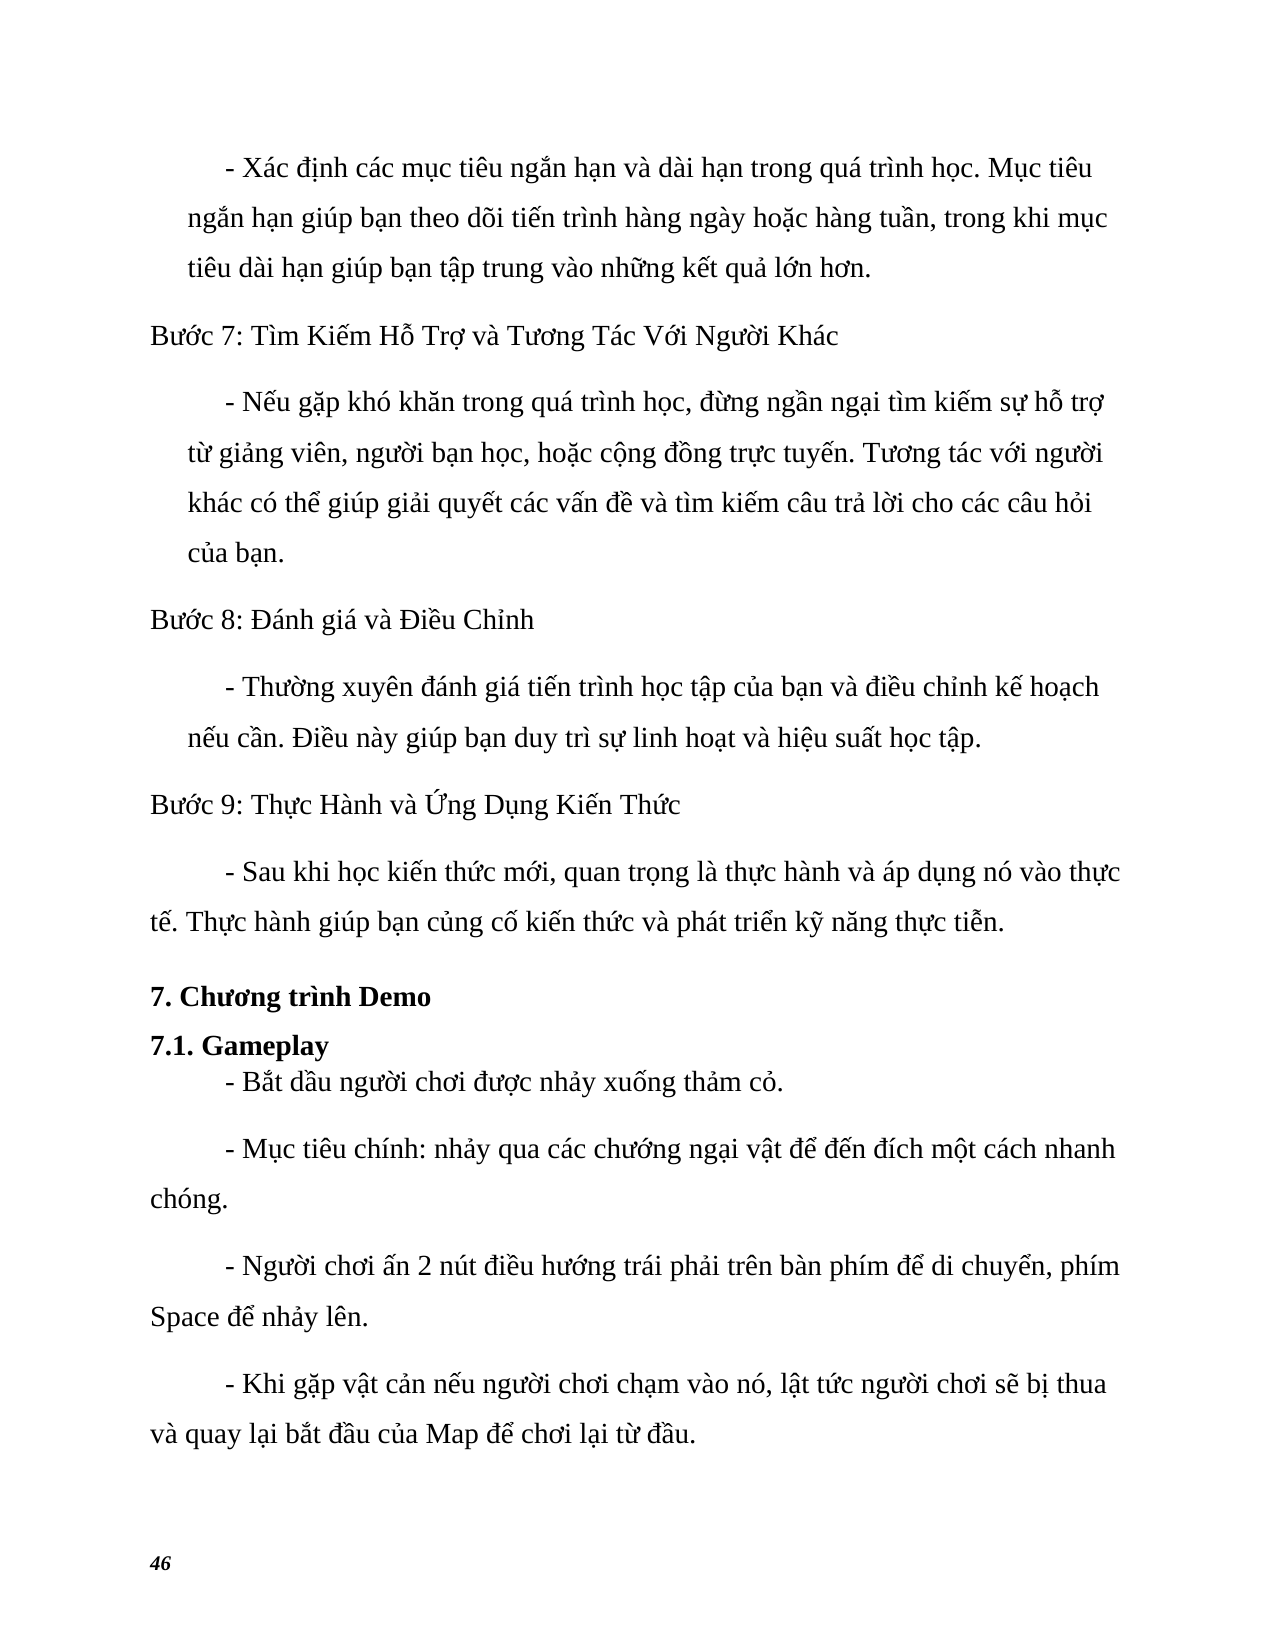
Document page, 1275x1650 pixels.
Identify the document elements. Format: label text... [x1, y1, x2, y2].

text - Mục tiêu chính: nhảy qua các chướng ngại vật để đến đích một cách nhanh chóng. [150, 1131, 1125, 1215]
text - Bắt dầu người chơi được nhảy xuống thảm cỏ. [150, 1064, 1125, 1098]
text Bước 9: Thực Hành và Ứng Dụng Kiến Thức [150, 787, 1125, 820]
subtitle 7. Chương trình Demo [150, 979, 1125, 1013]
text - Khi gặp vật cản nếu người chơi chạm vào nó, lật tức người chơi sẽ bị thua và quay lại bắt đầu của Map để chơi lại từ đầu. [150, 1366, 1125, 1449]
text - Thường xuyên đánh giá tiến trình học tập của bạn và điều chỉnh kế hoạch nếu cần. Điều này giúp bạn duy trì sự linh hoạt và hiệu suất học tập. [187, 669, 1125, 753]
text - Sau khi học kiến thức mới, quan trọng là thực hành và áp dụng nó vào thực tế. Thực hành giúp bạn củng cố kiến thức và phát triển kỹ năng thực tiễn. [150, 854, 1125, 938]
text Bước 7: Tìm Kiếm Hỗ Trợ và Tương Tác Với Người Khác [150, 318, 1125, 351]
text - Xác định các mục tiêu ngắn hạn và dài hạn trong quá trình học. Mục tiêu ngắn hạn giúp bạn theo dõi tiến trình hàng ngày hoặc hàng tuần, trong khi mục tiêu dài hạn giúp bạn tập trung vào những kết quả lớn hơn. [187, 150, 1125, 284]
subtitle 7.1. Gameplay [150, 1028, 1125, 1062]
text - Nếu gặp khó khăn trong quá trình học, đừng ngần ngại tìm kiếm sự hỗ trợ từ giảng viên, người bạn học, hoặc cộng đồng trực tuyến. Tương tác với người khác có thể giúp giải quyết các vấn đề và tìm kiếm câu trả lời cho các câu hỏi của bạn. [187, 384, 1125, 569]
text - Người chơi ấn 2 nút điều hướng trái phải trên bàn phím để di chuyển, phím Space để nhảy lên. [150, 1248, 1125, 1332]
text Bước 8: Đánh giá và Điều Chỉnh [150, 602, 1125, 636]
